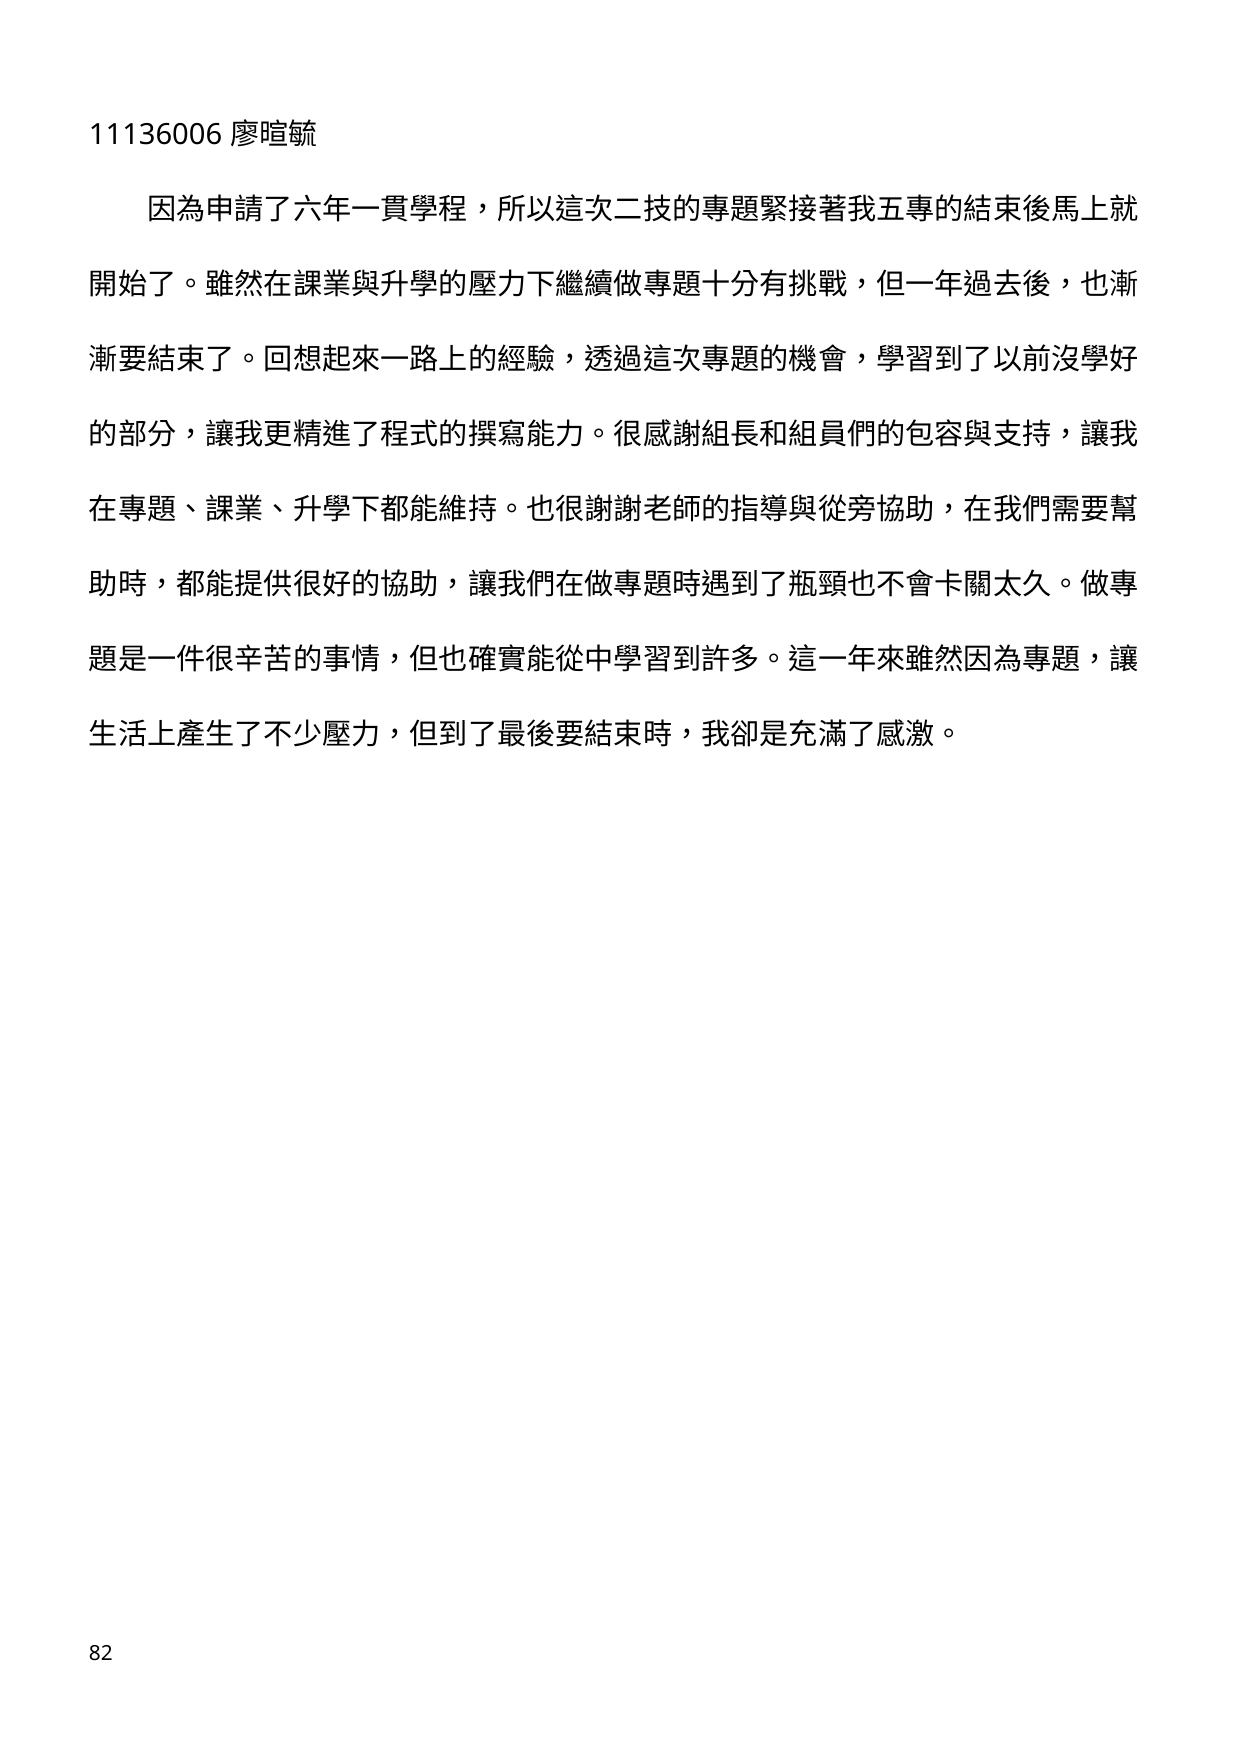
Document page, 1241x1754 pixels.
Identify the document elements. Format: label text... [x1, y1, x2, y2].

text 11136006 廖暄毓 [89, 94, 1152, 169]
text 因為申請了六年一貫學程，所以這次二技的專題緊接著我五專的結束後馬上就開始了。雖然在課業與升學的壓力下繼續做專題十分有挑戰，但一年過去後，也漸漸要結束了。回想起來一路上的經驗，透過這次專題的機會，學習到了以前沒學好的部分，讓我更精進了程式的撰寫能力。很感謝組長和組員們的包容與支持，讓我在專題、課業、升學下都能維持。也很謝謝老師的指導與從旁協助，在我們需要幫助時，都能提供很好的協助，讓我們在做專題時遇到了瓶頸也不會卡關太久。做專題是一件很辛苦的事情，但也確實能從中學習到許多。這一年來雖然因為專題，讓生活上產生了不少壓力，但到了最後要結束時，我卻是充滿了感激。 [89, 169, 1152, 769]
